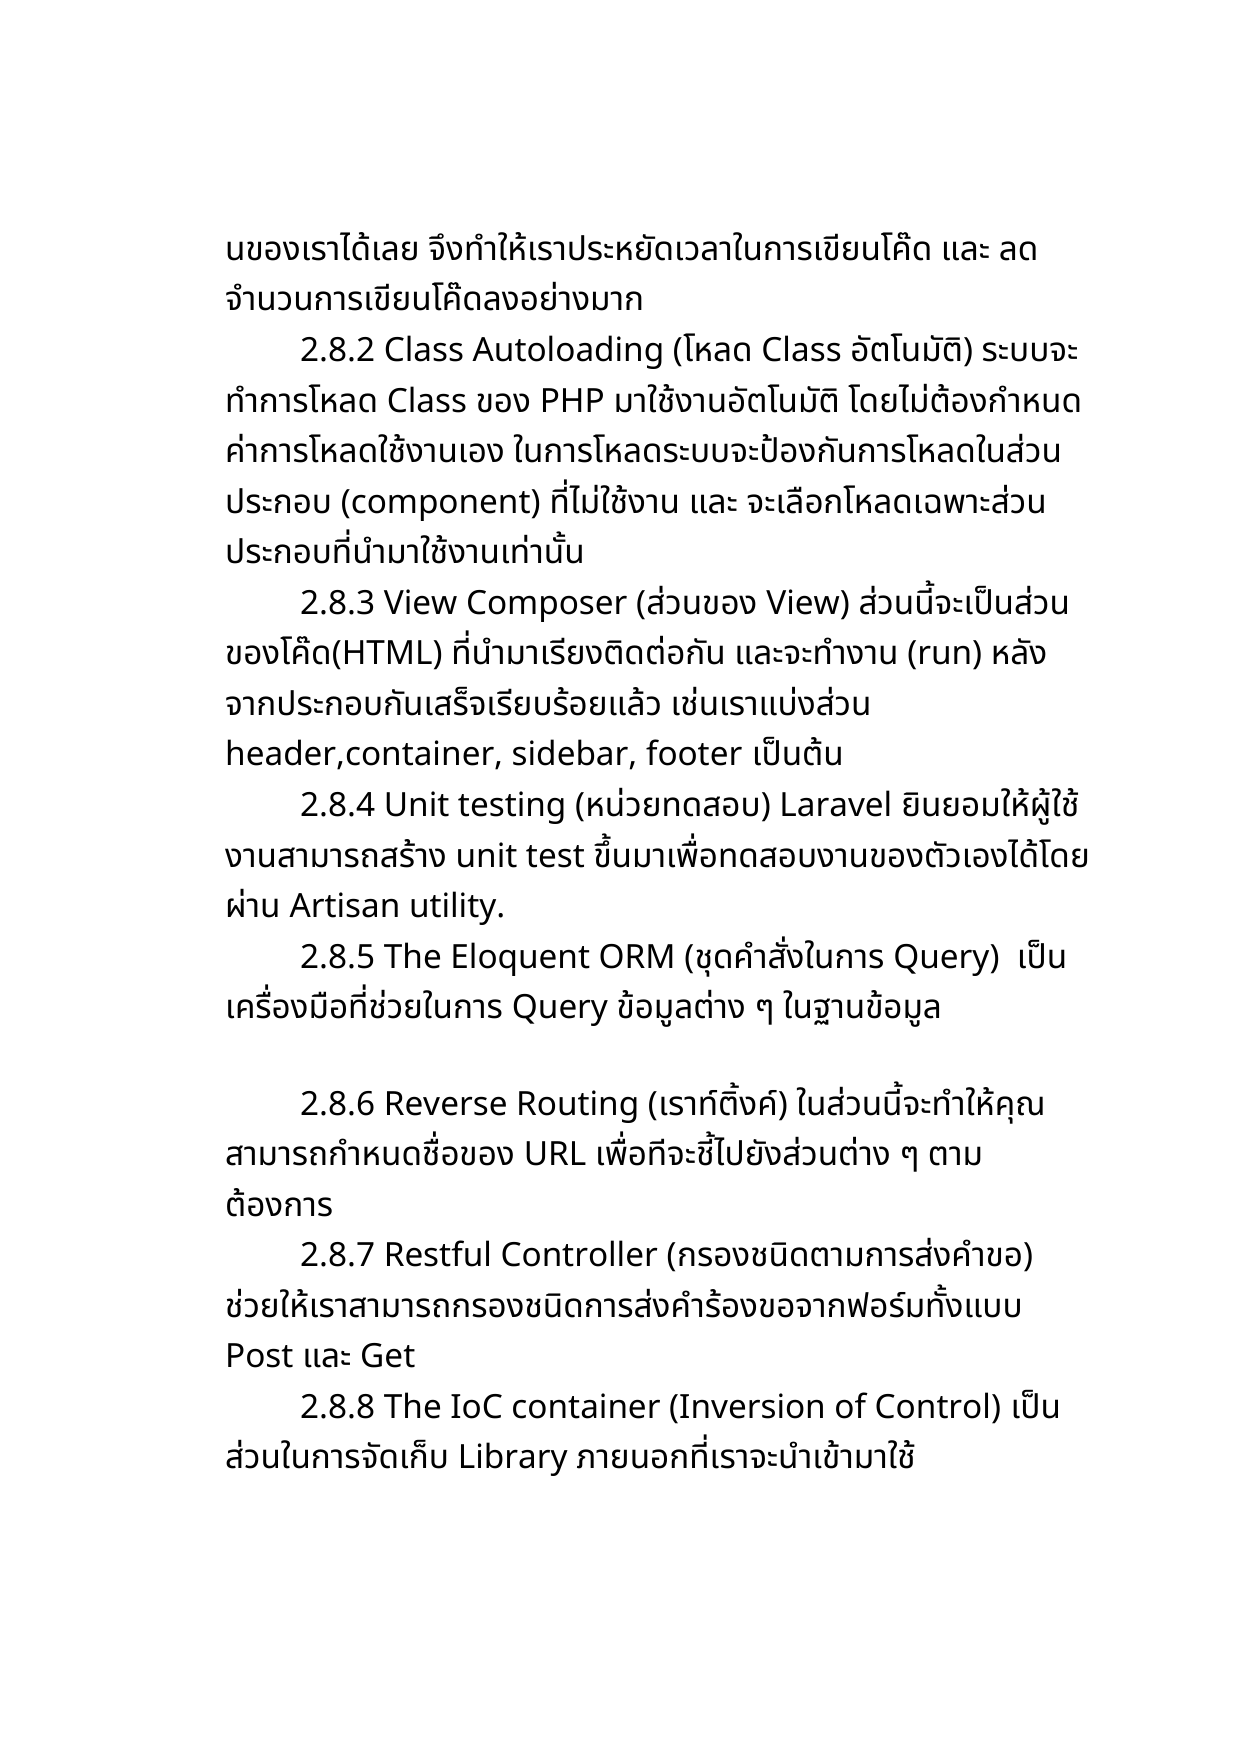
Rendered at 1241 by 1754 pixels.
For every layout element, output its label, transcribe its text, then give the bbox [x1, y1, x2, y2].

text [225, 225, 1090, 326]
text 2.8.6 Reverse Routing (เราท์ติ้งค์) ในส่วนนี้จะทำให้คุณสามารถกำหนดชื่อของ URL เพื่อทีจะชี้ไปยังส่วนต่าง ๆ ตามต้องการ [225, 1079, 1090, 1231]
text 2.8.4 Unit testing (หน่วยทดสอบ) Laravel ยินยอมให้ผู้ใช้งานสามารถสร้าง unit test ขึ้นมาเพื่อทดสอบงานของตัวเองได้โดยผ่าน Artisan utility. [225, 781, 1090, 933]
text 2.8.2 Class Autoloading (โหลด Class อัตโนมัติ) ระบบจะทำการโหลด Class ของ PHP มาใช้งานอัตโนมัติ โดยไม่ต้องกำหนดค่าการโหลดใช้งานเอง ในการโหลดระบบจะป้องกันการโหลดในส่วนประกอบ (component) ที่ไม่ใช้งาน และ จะเลือกโหลดเฉพาะส่วนประกอบที่นำมาใช้งานเท่านั้น [225, 326, 1090, 578]
text 2.8.8 The IoC container (Inversion of Control) เป็นส่วนในการจัดเก็บ Library ภายนอกที่เราจะนำเข้ามาใช้ [225, 1383, 1090, 1484]
text 2.8.3 View Composer (ส่วนของ View) ส่วนนี้จะเป็นส่วนของโค๊ด(HTML) ที่นำมาเรียงติดต่อกัน และจะทำงาน (run) หลังจากประกอบกันเสร็จเรียบร้อยแล้ว เช่นเราแบ่งส่วน header,container, sidebar, footer เป็นต้น [225, 578, 1090, 781]
text 2.8.5 The Eloquent ORM (ชุดคำสั่งในการ Query) เป็นเครื่องมือที่ช่วยในการ Query ข้อมูลต่าง ๆ ในฐานข้อมูล [225, 933, 1090, 1079]
text 2.8.7 Restful Controller (กรองชนิดตามการส่งคำขอ) ช่วยให้เราสามารถกรองชนิดการส่งคำร้องขอจากฟอร์มทั้งแบบ Post และ Get [225, 1231, 1090, 1383]
